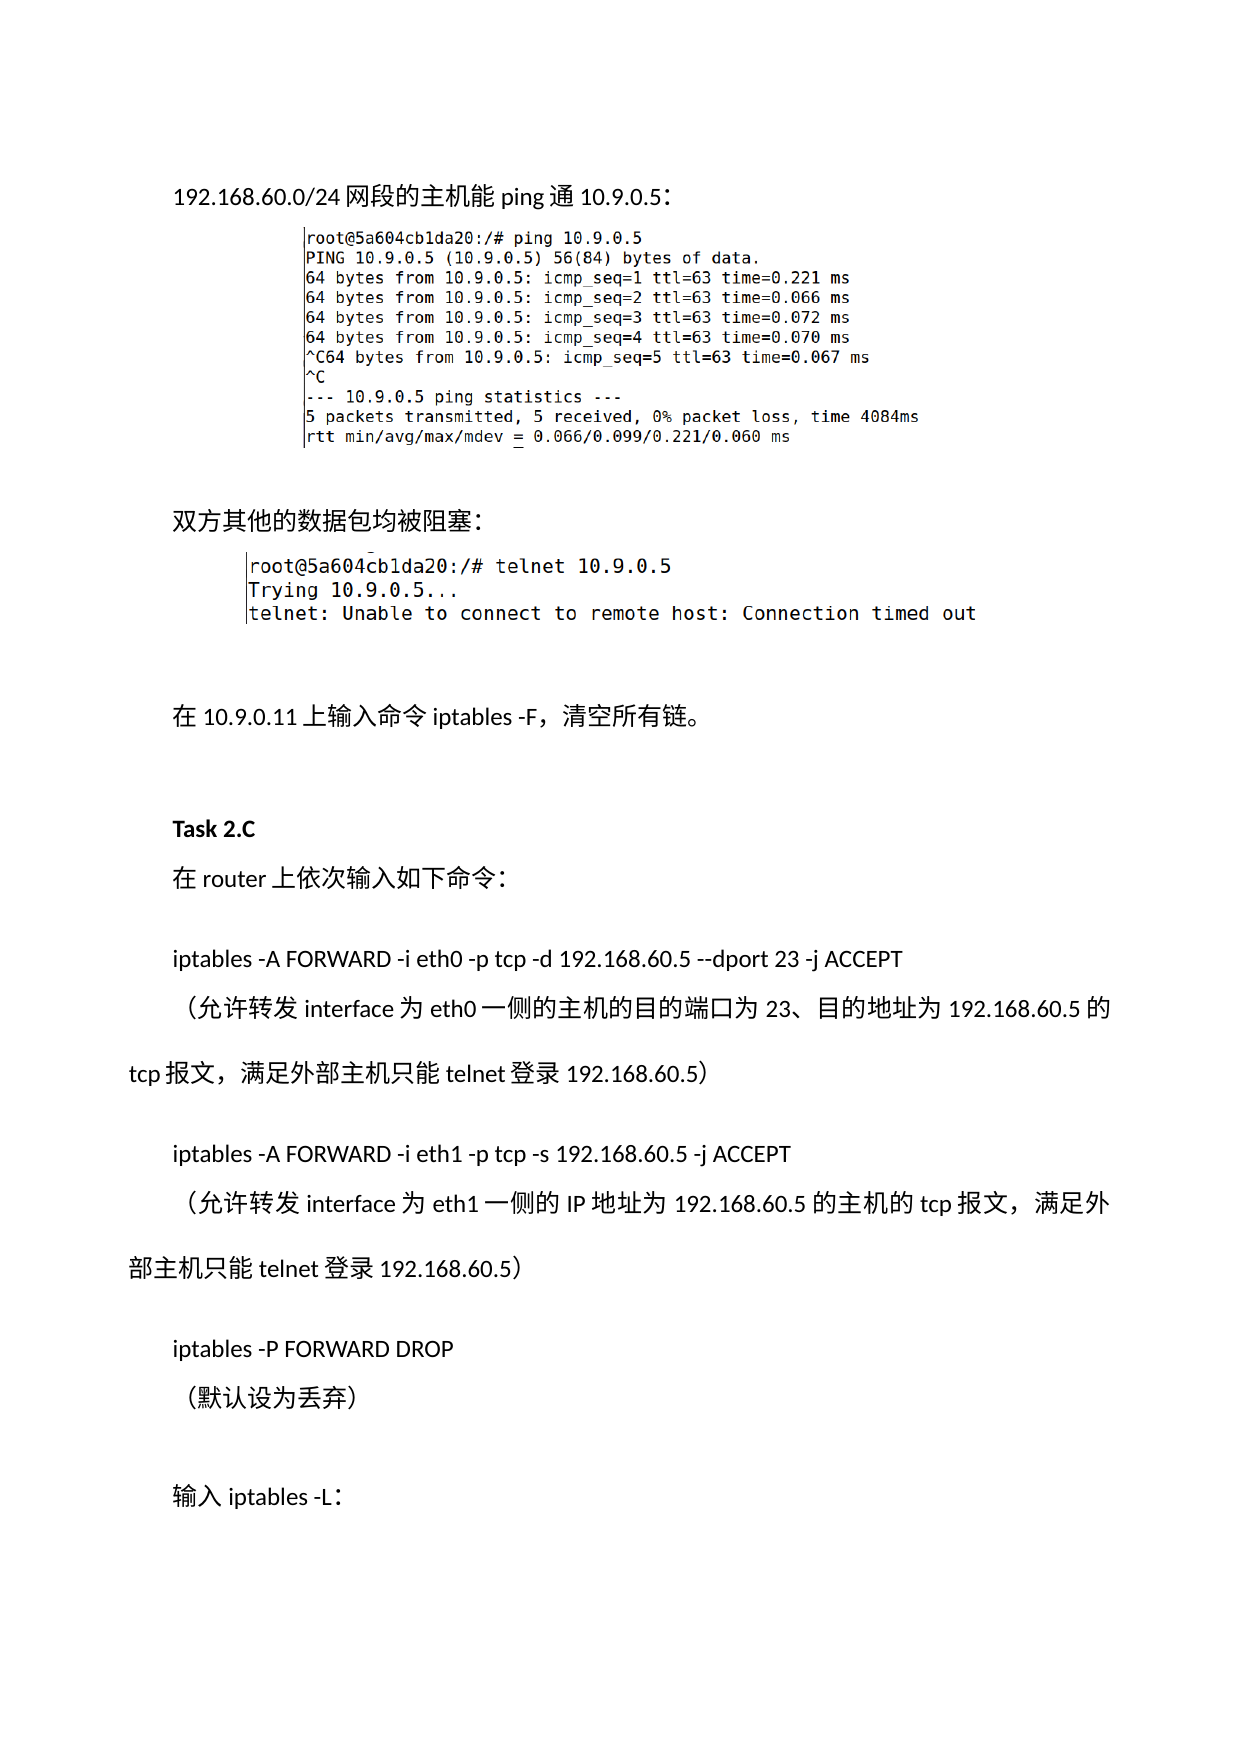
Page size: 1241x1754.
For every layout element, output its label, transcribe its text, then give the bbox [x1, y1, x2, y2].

list iptables -P FORWARD DROP [129, 1332, 1111, 1364]
list （允许转发interface为eth0一侧的主机的目的端口为23、目的地址为192.168.60.5的tcp报文，满足外部主机只能telnet登录192.168.60.5） [129, 974, 1111, 1104]
list iptables -A FORWARD -i eth0 -p tcp -d 192.168.60.5 --dport 23 -j ACCEPT [129, 942, 1111, 974]
list （默认设为丢弃） [129, 1364, 1111, 1429]
list 在router上依次输入如下命令： [129, 844, 1111, 909]
picture [246, 552, 995, 624]
list 输入 iptables -L： [129, 1462, 1111, 1527]
list Task 2.C [129, 812, 1111, 844]
list 在10.9.0.11上输入命令iptables -F，清空所有链。 [129, 682, 1111, 747]
list 192.168.60.0/24网段的主机能ping通10.9.0.5： [129, 162, 1111, 227]
list iptables -A FORWARD -i eth1 -p tcp -s 192.168.60.5 -j ACCEPT [129, 1137, 1111, 1169]
picture [303, 227, 937, 448]
list （允许转发interface为eth1一侧的IP地址为192.168.60.5的主机的tcp报文，满足外部主机只能telnet登录192.168.60.5） [129, 1169, 1111, 1299]
list 双方其他的数据包均被阻塞： [129, 487, 1111, 552]
